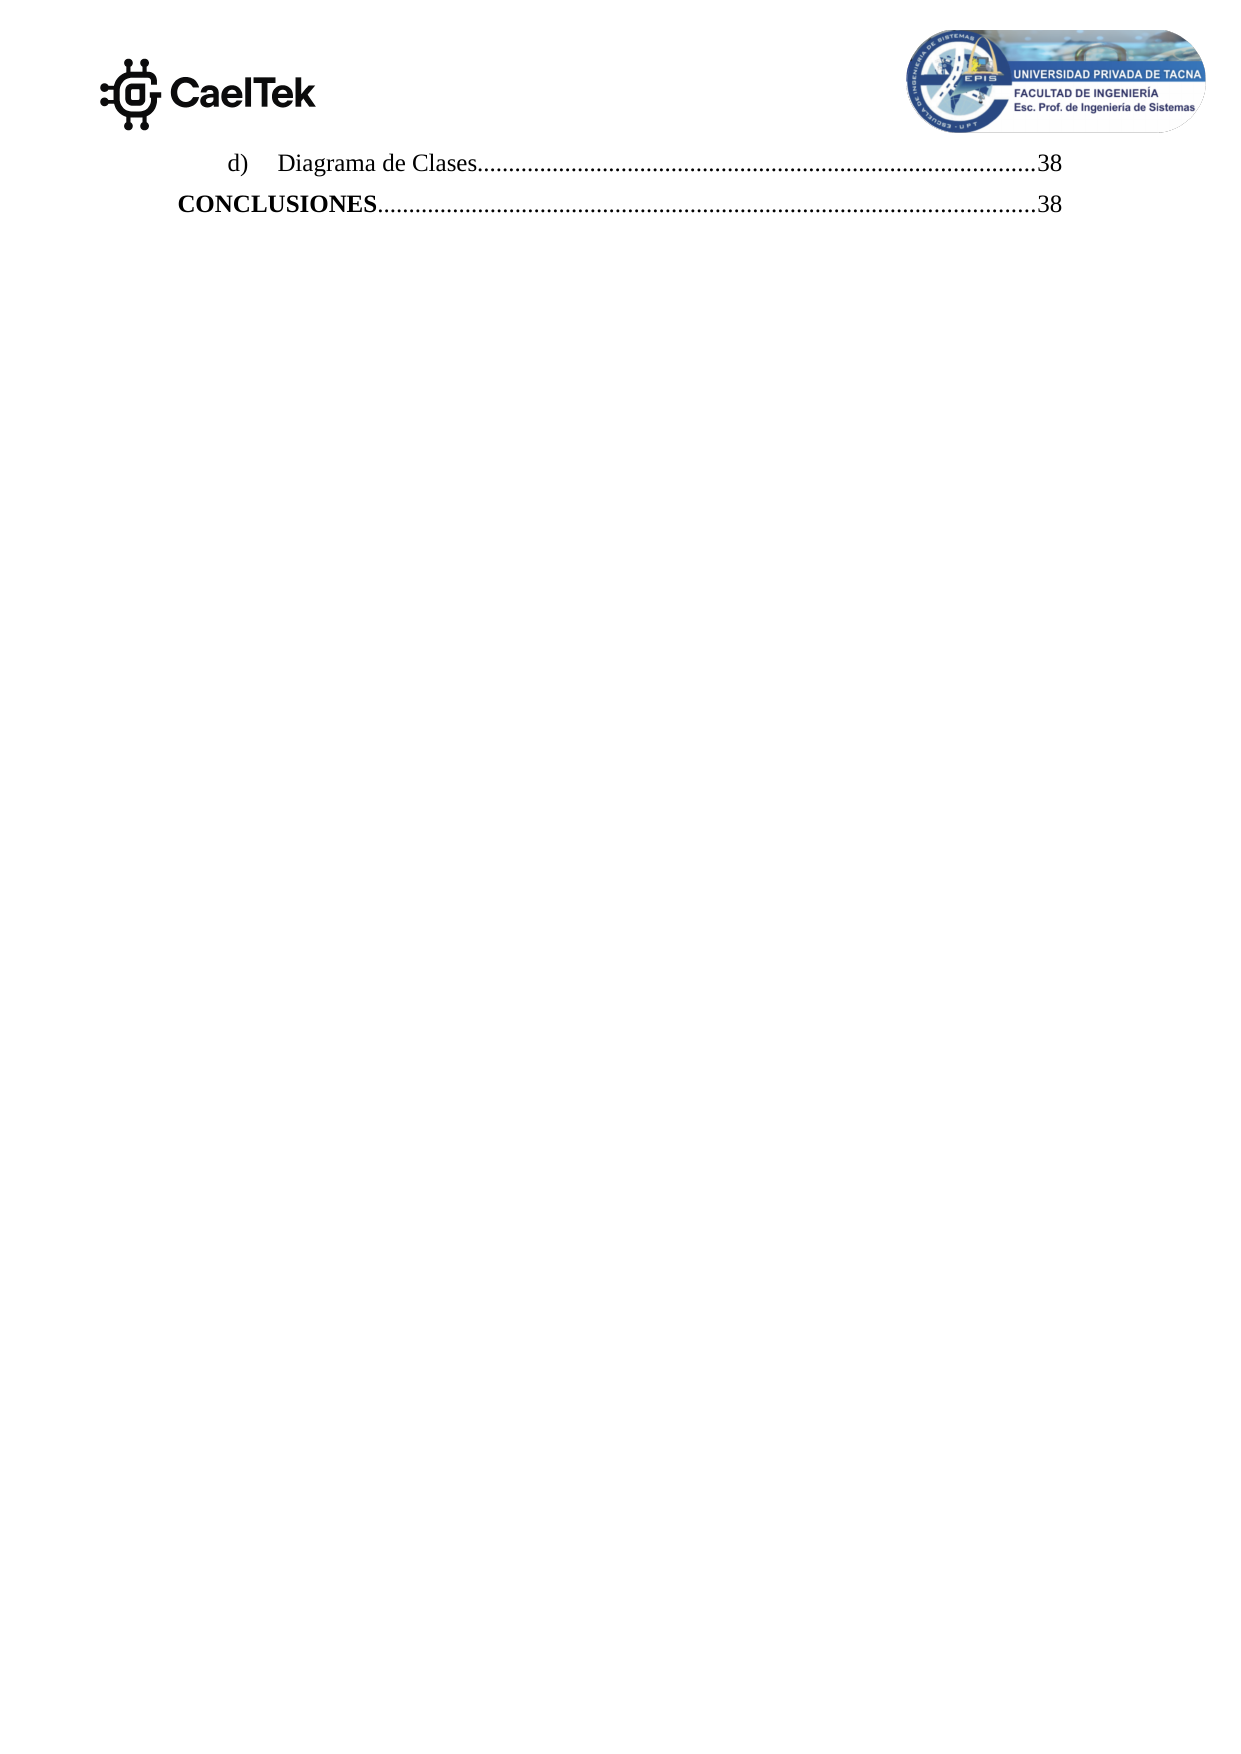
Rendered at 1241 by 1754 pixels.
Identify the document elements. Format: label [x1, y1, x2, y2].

picture [79, 42, 339, 147]
picture [906, 30, 1206, 133]
